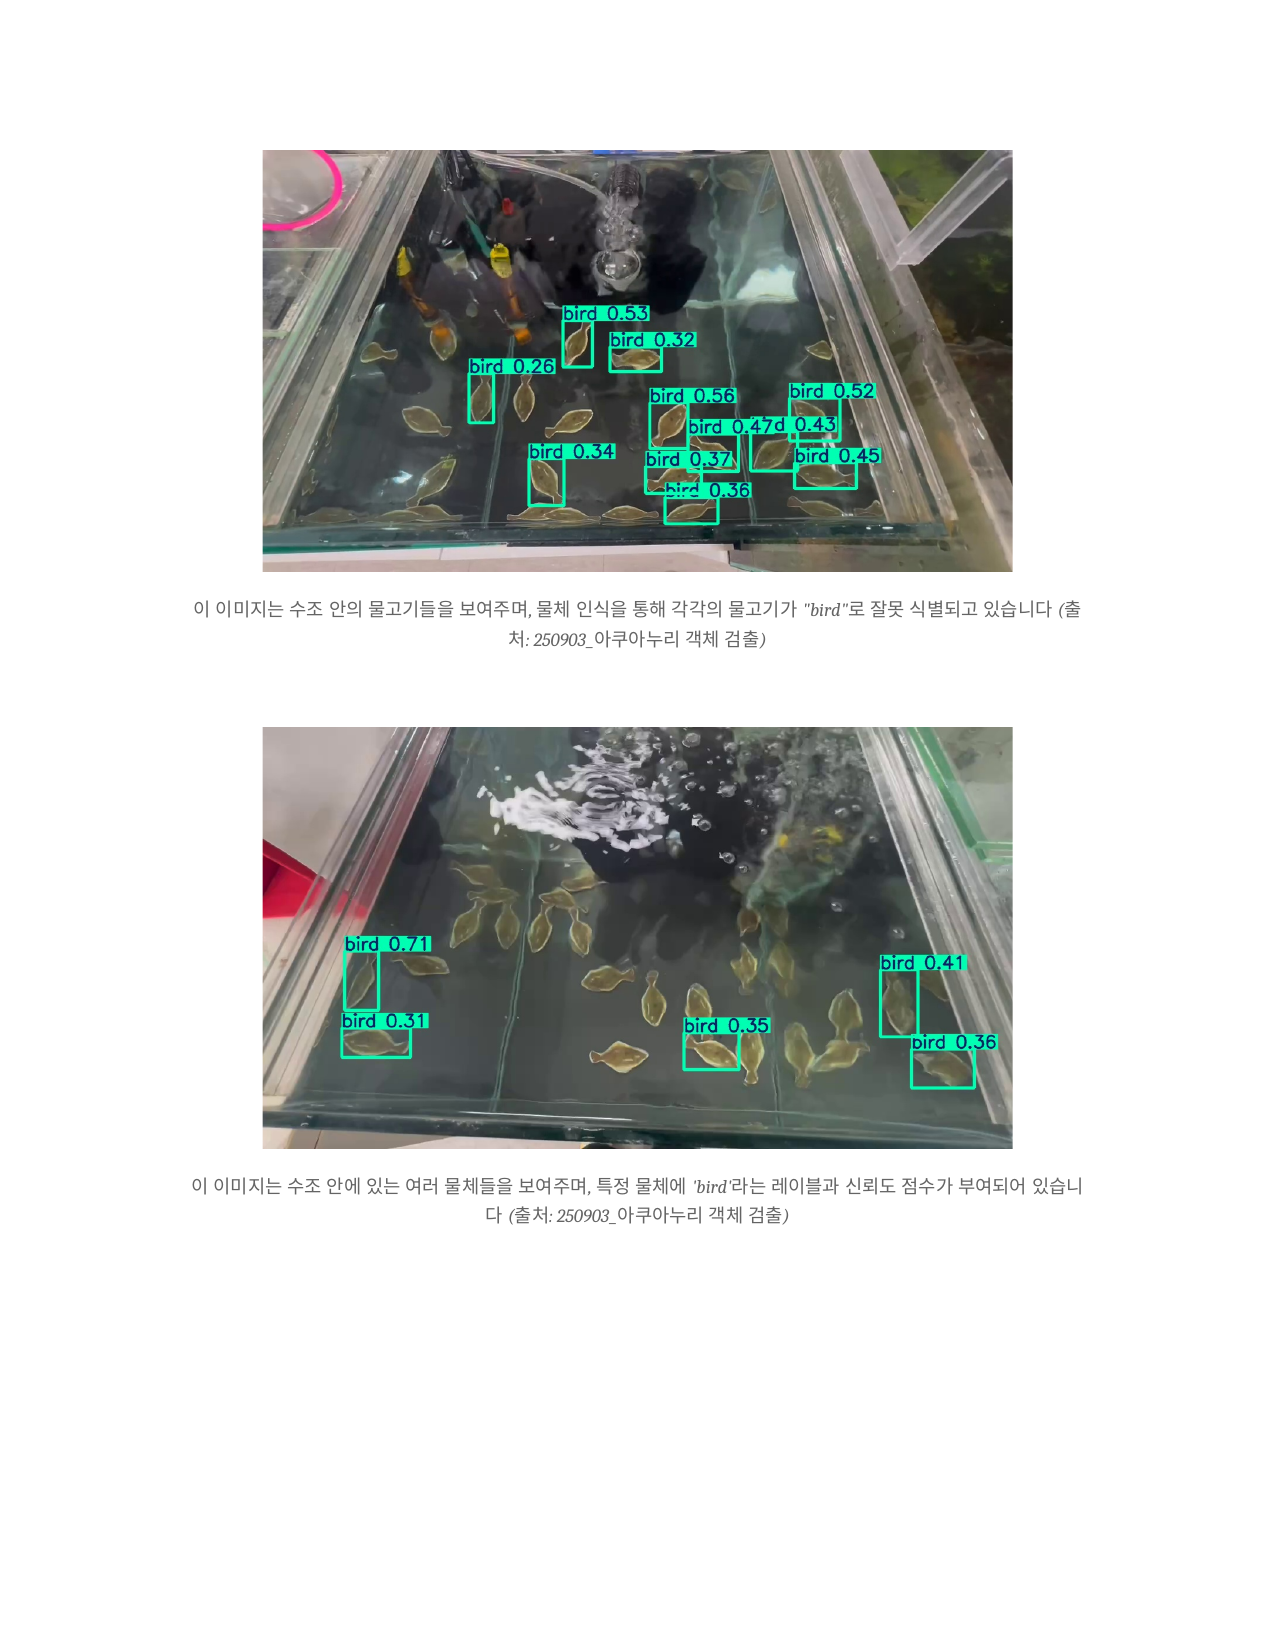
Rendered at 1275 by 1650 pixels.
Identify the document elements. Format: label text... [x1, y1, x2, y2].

text 이 이미지는 수조 안의 물고기들을 보여주며, 물체 인식을 통해 각각의 물고기가 "bird"로 잘못 식별되고 있습니다 (출처: 250903_아쿠아누리 객체 검출) [187, 597, 1087, 651]
text 이 이미지는 수조 안에 있는 여러 물체들을 보여주며, 특정 물체에 'bird'라는 레이블과 신뢰도 점수가 부여되어 있습니다 (출처: 250903_아쿠아누리 객체 검출) [187, 1173, 1087, 1228]
picture [262, 727, 1013, 1149]
picture [262, 150, 1013, 572]
